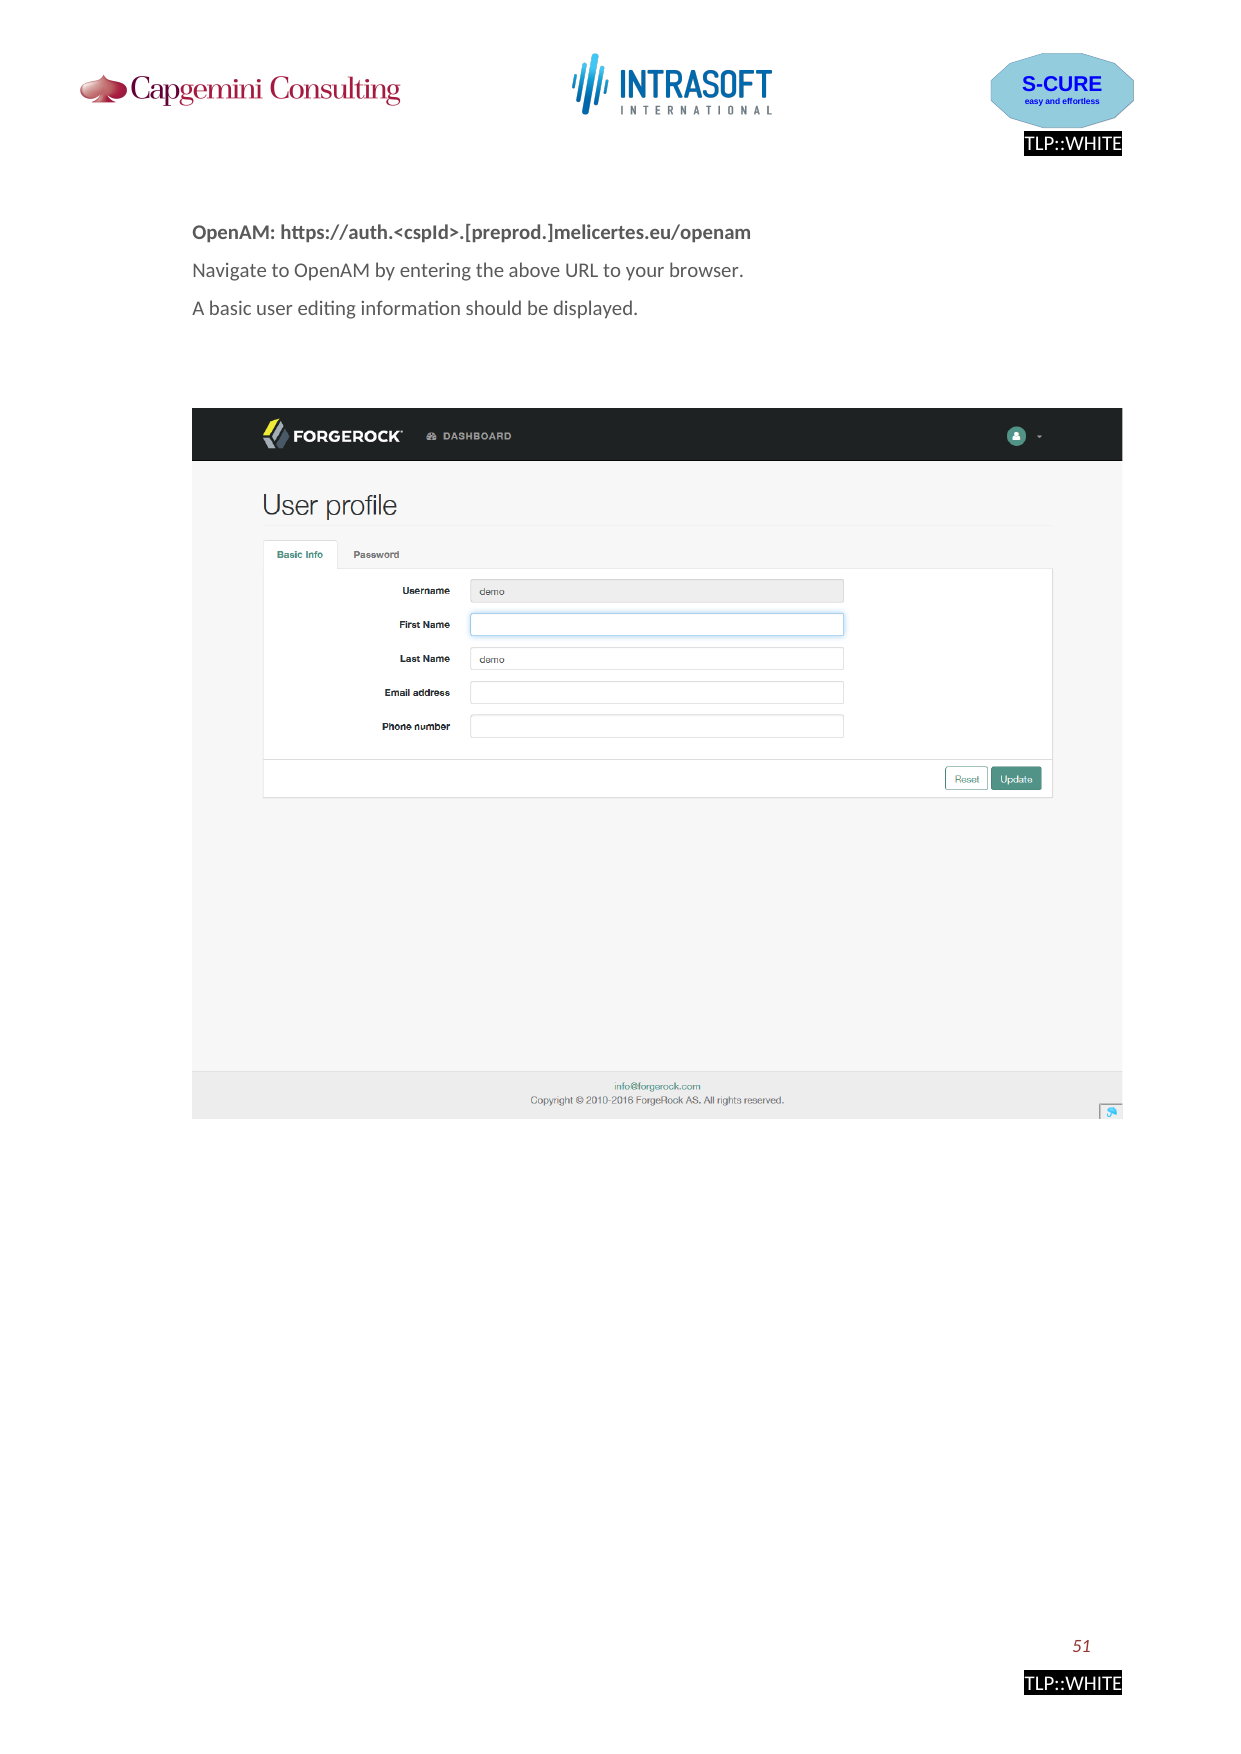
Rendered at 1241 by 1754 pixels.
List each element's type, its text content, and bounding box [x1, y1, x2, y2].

picture [192, 408, 1123, 1119]
text A basic user editing information should be displayed. [192, 295, 1122, 321]
picture [571, 52, 773, 116]
text Navigate to OpenAM by entering the above URL to your browser. [192, 257, 1122, 283]
text OpenAM: https://auth.<cspId>.[preprod.]melicertes.eu/openam [192, 219, 1122, 245]
